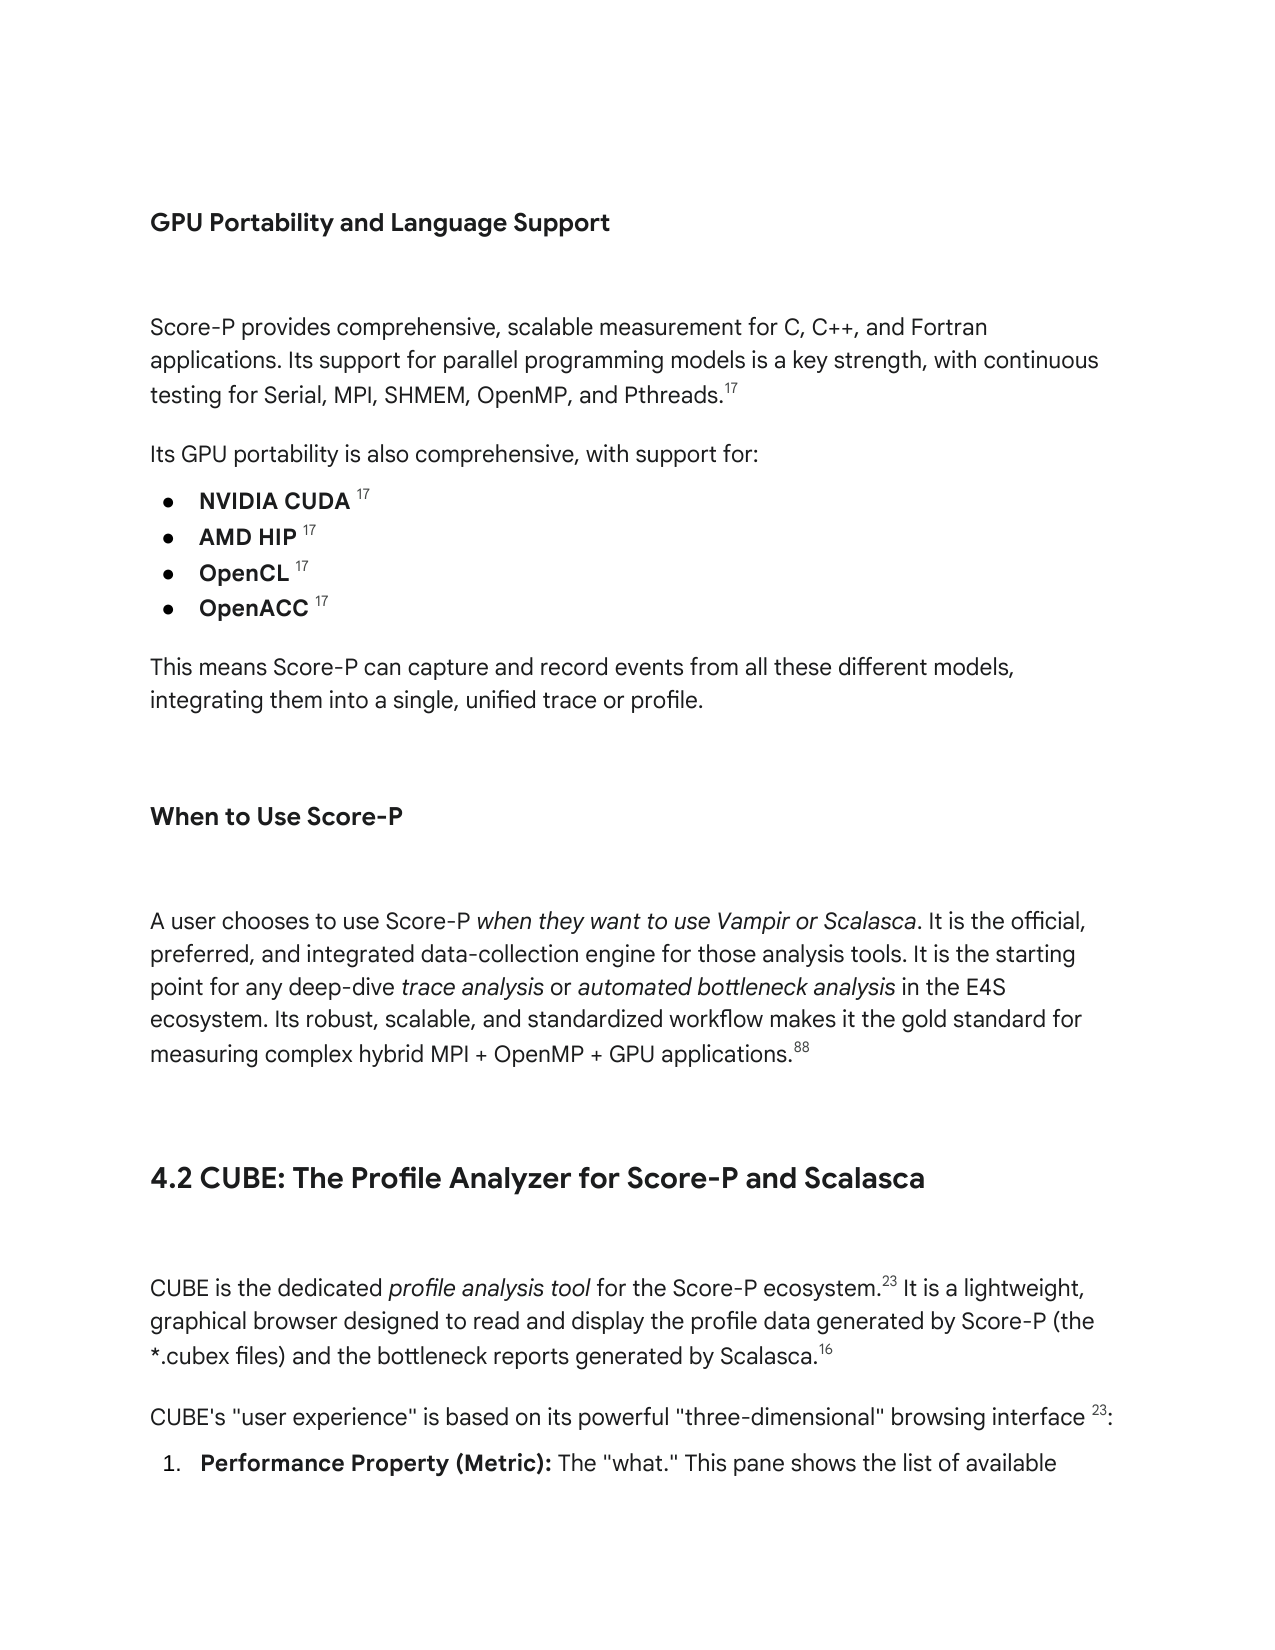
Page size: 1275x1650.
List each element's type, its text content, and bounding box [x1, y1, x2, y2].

text CUBE is the dedicated profile analysis tool for the Score-P ecosystem.23 It is a lightweight, graphical browser designed to read and display the profile data generated by Score-P (the *.cubex files) and the bottleneck reports generated by Scalasca.16 [150, 1272, 1125, 1372]
text Score-P provides comprehensive, scalable measurement for C, C++, and Fortran applications. Its support for parallel programming models is a key strength, with continuous testing for Serial, MPI, SHMEM, OpenMP, and Pthreads.17 [150, 314, 1125, 411]
text Its GPU portability is also comprehensive, with support for: [150, 440, 1125, 469]
text CUBE's "user experience" is based on its powerful "three-dimensional" browsing interface 23: [150, 1401, 1125, 1432]
list AMD HIP 17 [161, 521, 1125, 552]
subtitle GPU Portability and Language Support [150, 208, 1125, 239]
subtitle When to Use Score-P [150, 801, 1125, 833]
list NVIDIA CUDA 17 [161, 485, 1125, 517]
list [162, 1449, 1125, 1478]
text This means Score-P can capture and record events from all these different models, integrating them into a single, unified trace or profile. [150, 653, 1125, 715]
subtitle 4.2 CUBE: The Profile Analyzer for Score-P and Scalasca [150, 1160, 1125, 1197]
text A user chooses to use Score-P when they want to use Vampir or Scalasca. It is the official, preferred, and integrated data-collection engine for those analysis tools. It is the starting point for any deep-dive trace analysis or automated bottleneck analysis in the E4S ecosystem. Its robust, scalable, and standardized workflow makes it the gold standard for measuring complex hybrid MPI + OpenMP + GPU applications.88 [150, 907, 1125, 1070]
list OpenCL 17 [161, 557, 1125, 588]
list OpenACC 17 [161, 593, 1125, 624]
